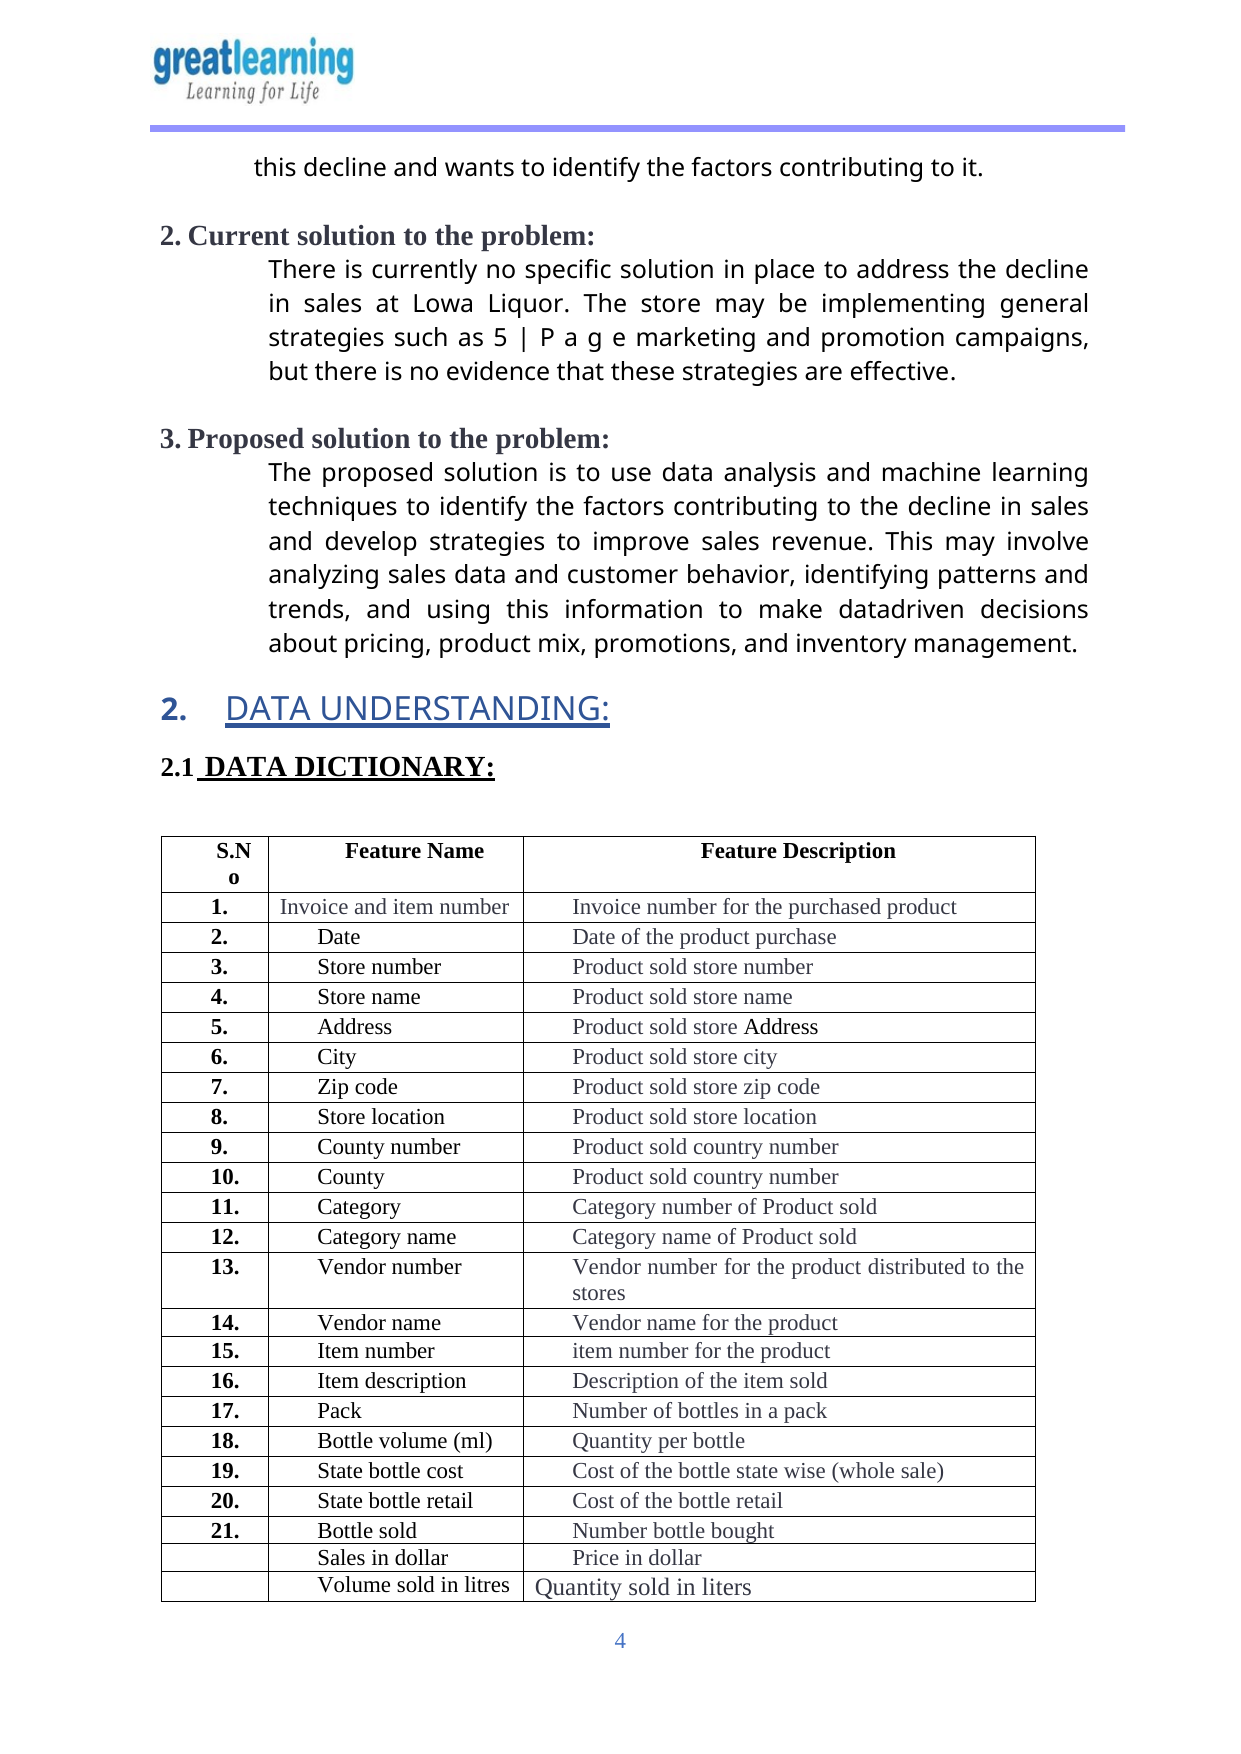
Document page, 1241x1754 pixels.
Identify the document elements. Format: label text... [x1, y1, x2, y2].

table_cell Product sold store number [524, 953, 1035, 982]
table_header Feature Name [269, 837, 523, 892]
table_cell item number for the product [524, 1337, 1035, 1366]
table_cell Vendor name for the product [524, 1309, 1035, 1336]
table_cell 7. [162, 1073, 268, 1102]
table_cell 10. [162, 1163, 268, 1192]
table_cell 21. [162, 1517, 268, 1543]
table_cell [269, 1572, 523, 1601]
table_cell 14. [162, 1309, 268, 1336]
table_cell Store name [269, 983, 523, 1012]
table_cell [162, 1544, 268, 1571]
table_cell 20. [162, 1487, 268, 1516]
table_cell 18. [162, 1427, 268, 1456]
table_cell 13. [162, 1253, 268, 1308]
table_cell 5. [162, 1013, 268, 1042]
table_cell Cost of the bottle retail [524, 1487, 1035, 1516]
table_cell 16. [162, 1367, 268, 1396]
table_cell Product sold country number [524, 1133, 1035, 1162]
subtitle Proposed solution to the problem: [159, 421, 1090, 455]
table_cell State bottle retail [269, 1487, 523, 1516]
table_cell 2. [162, 923, 268, 952]
table_cell Store location [269, 1103, 523, 1132]
table_cell Invoice number for the purchased product [524, 893, 1035, 922]
table_cell Product sold store zip code [524, 1073, 1035, 1102]
table_cell 19. [162, 1457, 268, 1486]
table_cell County number [269, 1133, 523, 1162]
table_cell Zip code [269, 1073, 523, 1102]
table_cell State bottle cost [269, 1457, 523, 1486]
table_cell Sales in dollar [269, 1544, 523, 1571]
table_cell 6. [162, 1043, 268, 1072]
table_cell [524, 1572, 1035, 1601]
table_cell 15. [162, 1337, 268, 1366]
table_cell Category name of Product sold [524, 1223, 1035, 1252]
table_cell Date of the product purchase [524, 923, 1035, 952]
table_cell Item number [269, 1337, 523, 1366]
table_cell 17. [162, 1397, 268, 1426]
table_cell 12. [162, 1223, 268, 1252]
table_cell Product sold store Address [524, 1013, 1035, 1042]
table_cell Quantity per bottle [524, 1427, 1035, 1456]
subtitle DATA DICTIONARY: [160, 749, 1090, 783]
table_cell Vendor name [269, 1309, 523, 1336]
table_cell Category name [269, 1223, 523, 1252]
table_header Feature Description [524, 837, 1035, 892]
table_cell Category number of Product sold [524, 1193, 1035, 1222]
table_cell Cost of the bottle state wise (whole sale) [524, 1457, 1035, 1486]
table_cell Address [269, 1013, 523, 1042]
table_cell Item description [269, 1367, 523, 1396]
table_cell 9. [162, 1133, 268, 1162]
table_cell Price in dollar [524, 1544, 1035, 1571]
table_cell Category [269, 1193, 523, 1222]
table_cell 11. [162, 1193, 268, 1222]
table_cell Product sold store city [524, 1043, 1035, 1072]
subtitle Current solution to the problem: [159, 218, 1090, 252]
table_cell Number of bottles in a pack [524, 1397, 1035, 1426]
table_cell Vendor number for the product distributed to the stores [524, 1253, 1035, 1308]
table_cell Pack [269, 1397, 523, 1426]
table_cell 8. [162, 1103, 268, 1132]
table_cell Number bottle bought [524, 1517, 1035, 1543]
table_cell Product sold store name [524, 983, 1035, 1012]
table_cell [162, 1572, 268, 1601]
table_cell 1. [162, 893, 268, 922]
table_cell Invoice and item number [269, 893, 523, 922]
text There is currently no specific solution in place to address the decline in sales at Lowa Liquor. The store may be implementing general strategies such as 5 | P a g e marketing and promotion campaigns, but there is no evidence that these strategies are effective. [268, 252, 1090, 388]
table_cell 3. [162, 953, 268, 982]
table_header S.No [162, 837, 268, 892]
table_cell 4. [162, 983, 268, 1012]
table_cell Store number [269, 953, 523, 982]
table_cell Description of the item sold [524, 1367, 1035, 1396]
table_cell Date [269, 923, 523, 952]
table_cell Bottle sold [269, 1517, 523, 1543]
table_cell Vendor number [269, 1253, 523, 1308]
table_cell Product sold country number [524, 1163, 1035, 1192]
table_cell City [269, 1043, 523, 1072]
table_cell Product sold store location [524, 1103, 1035, 1132]
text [253, 150, 1090, 184]
table_cell Bottle volume (ml) [269, 1427, 523, 1456]
picture [150, 125, 1125, 132]
text The proposed solution is to use data analysis and machine learning techniques to identify the factors contributing to the decline in sales and develop strategies to improve sales revenue. This may involve analyzing sales data and customer behavior, identifying patterns and trends, and using this information to make datadriven decisions about pricing, product mix, promotions, and inventory management. [268, 455, 1090, 659]
subtitle DATA UNDERSTANDING: [160, 684, 1090, 730]
picture [150, 33, 356, 106]
table_cell County [269, 1163, 523, 1192]
